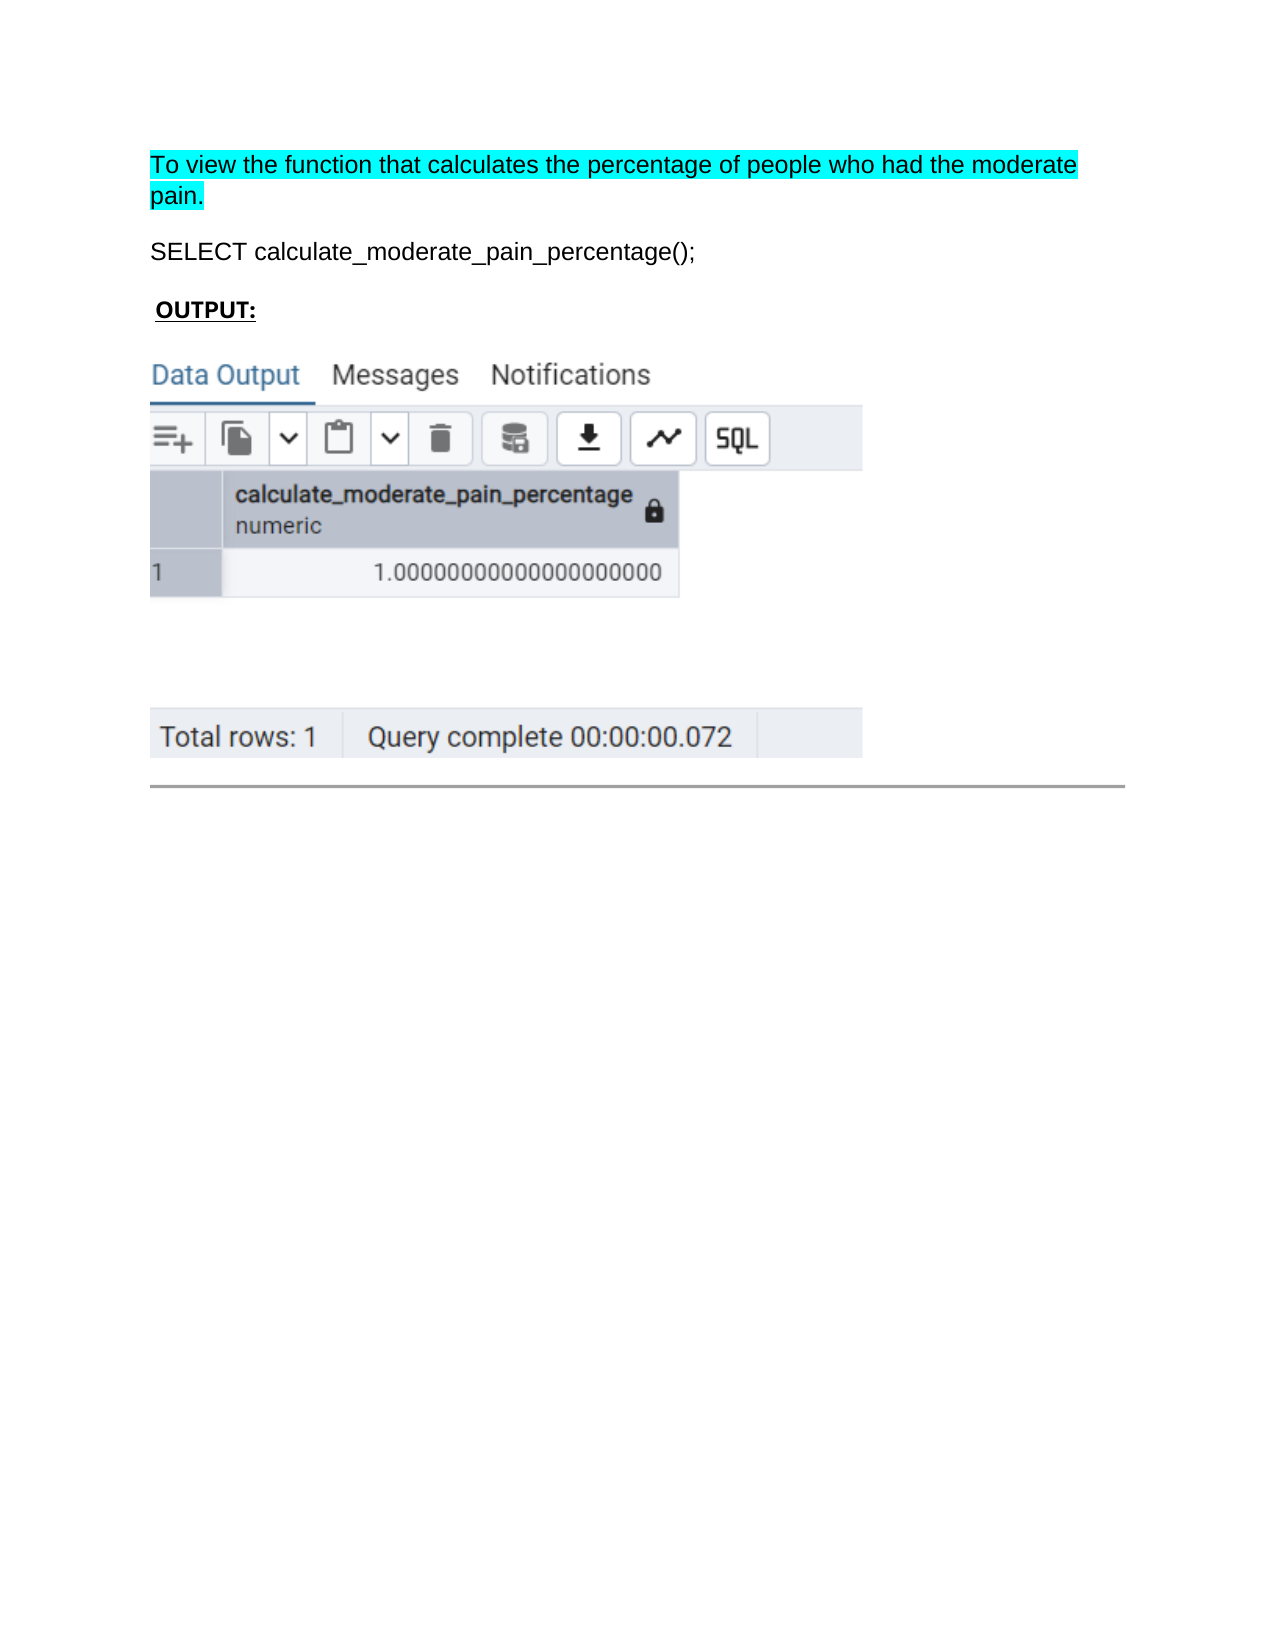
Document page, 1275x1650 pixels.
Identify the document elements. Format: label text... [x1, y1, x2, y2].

text SELECT calculate_moderate_pain_percentage(); [150, 237, 1125, 266]
picture [150, 353, 863, 758]
text OUTPUT: [150, 295, 1125, 326]
text To view the function that calculates the percentage of people who had the moderate pain. [150, 150, 1125, 210]
